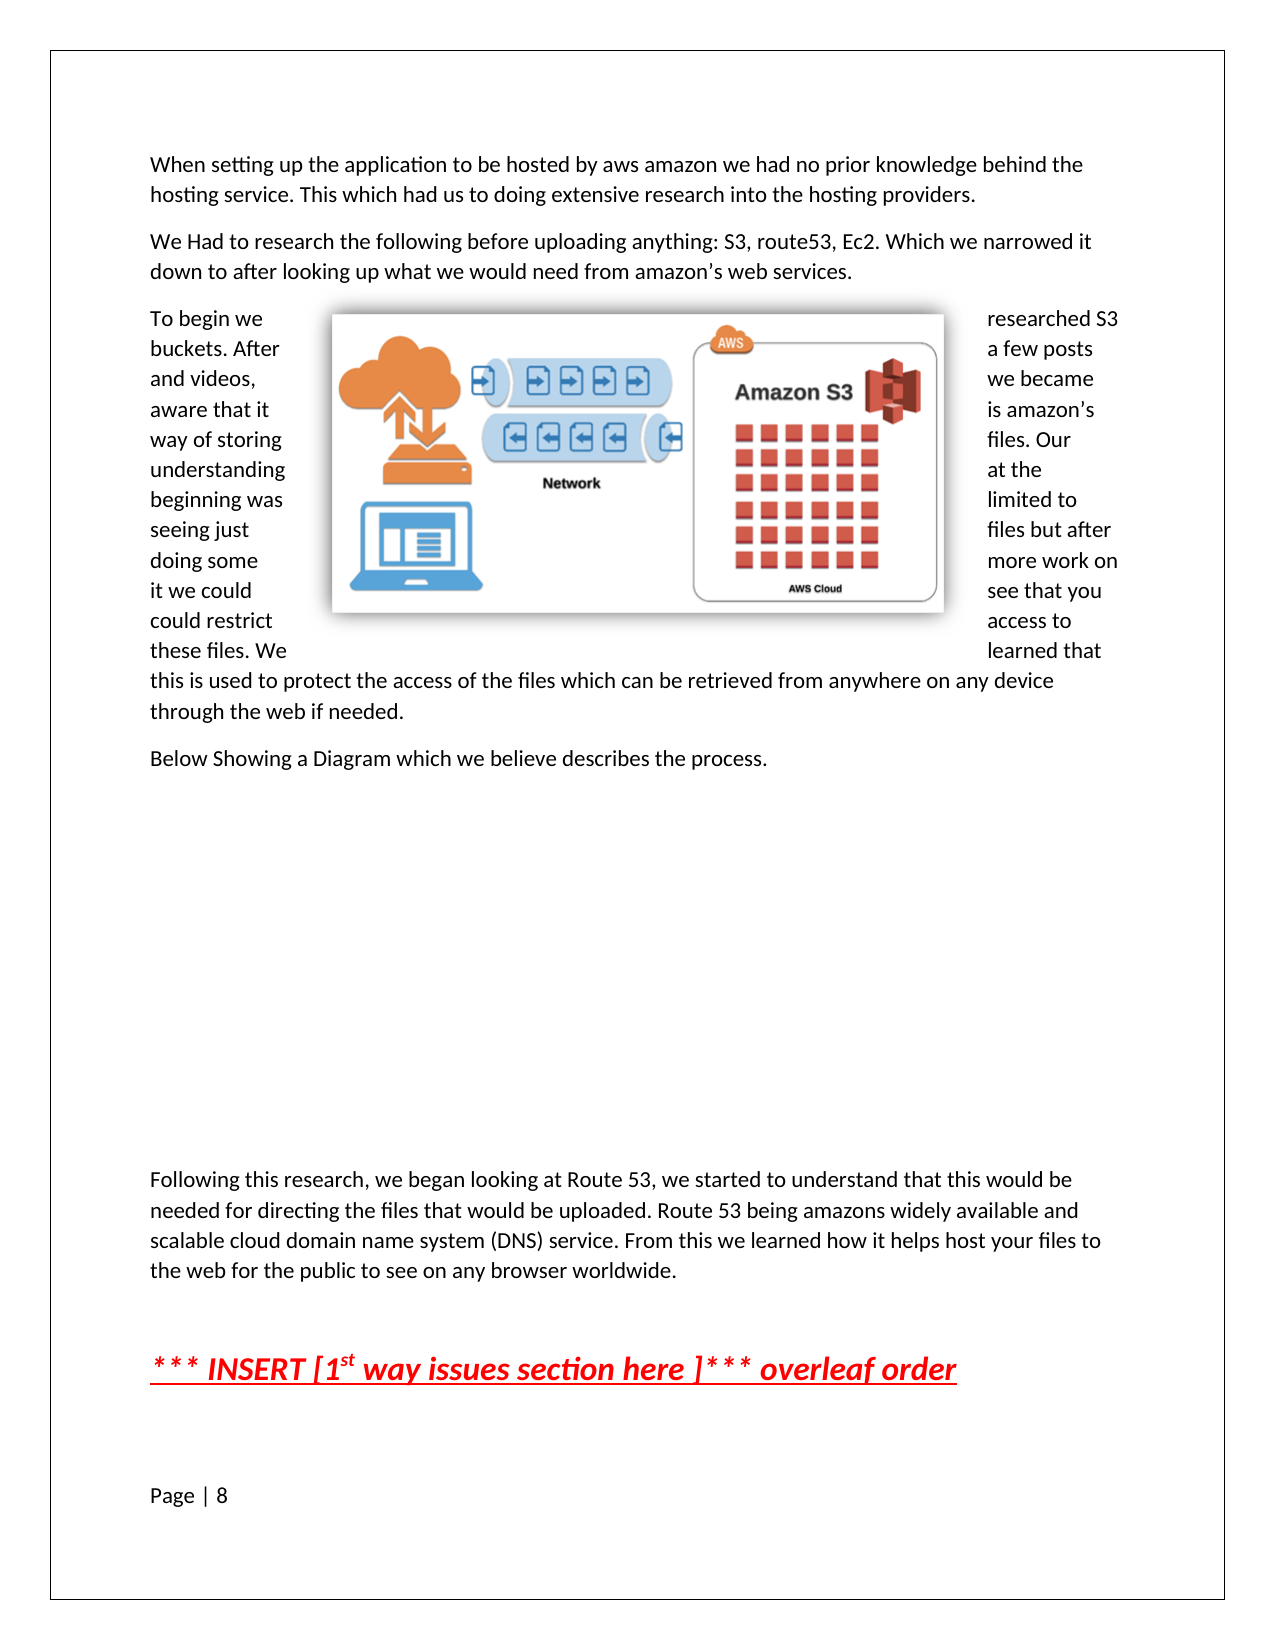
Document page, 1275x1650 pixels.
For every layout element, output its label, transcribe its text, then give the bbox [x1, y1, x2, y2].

text When setting up the application to be hosted by aws amazon we had no prior knowledge behind the hosting service. This which had us to doing extensive research into the hosting providers. [150, 150, 1125, 208]
picture [306, 288, 969, 638]
text We Had to research the following before uploading anything: S3, route53, Ec2. Which we narrowed it down to after looking up what we would need from amazon’s web services. [150, 227, 1125, 285]
list *** INSERT [1st way issues section here ]*** overleaf order [150, 1348, 1125, 1389]
text Below Showing a Diagram which we believe describes the process. [150, 744, 1125, 772]
text Following this research, we began looking at Route 53, we started to understand that this would be needed for directing the files that would be uploaded. Route 53 being amazons widely available and scalable cloud domain name system (DNS) service. From this we learned how it helps host your files to the web for the public to see on any browser worldwide. [150, 1166, 1125, 1284]
